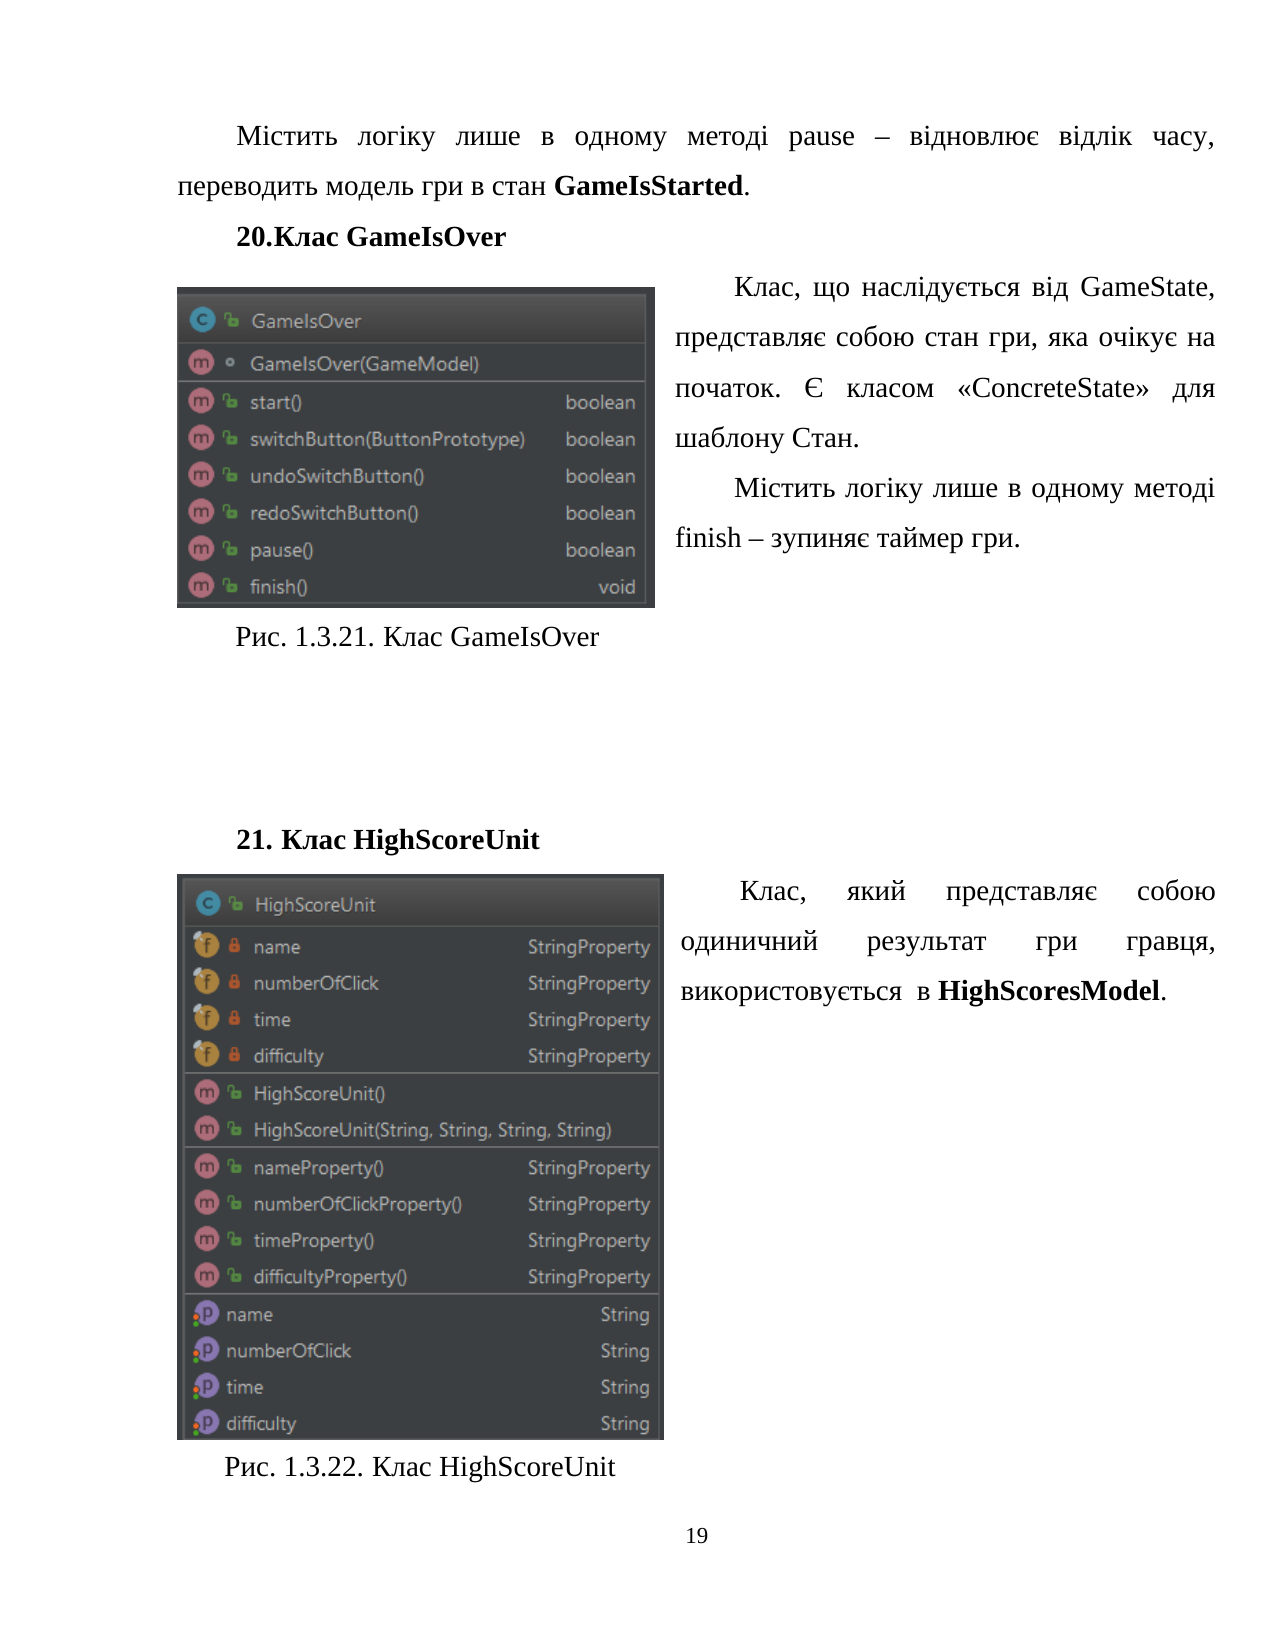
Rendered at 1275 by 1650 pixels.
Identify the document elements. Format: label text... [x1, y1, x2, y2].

list Клас, що наслідується від GameState, представляє собою стан гри, яка очікує на початок. Є класом «ConcreteState» для шаблону Стан. [177, 269, 1216, 453]
picture [177, 287, 655, 608]
list Клас GameIsOver [236, 219, 1216, 252]
text Клас, який представляє собою одиничний результат гри гравця, використовується в HighScoresModel. [177, 873, 1216, 1007]
list Містить логіку лише в одному методі finish – зупиняє таймер гри. [655, 470, 1216, 554]
picture [177, 874, 664, 1440]
list Містить логіку лише в одному методі pause – відновлює відлік часу, переводить модель гри в стан GameIsStarted. [177, 118, 1216, 202]
list Клас HighScoreUnit [236, 822, 1216, 856]
